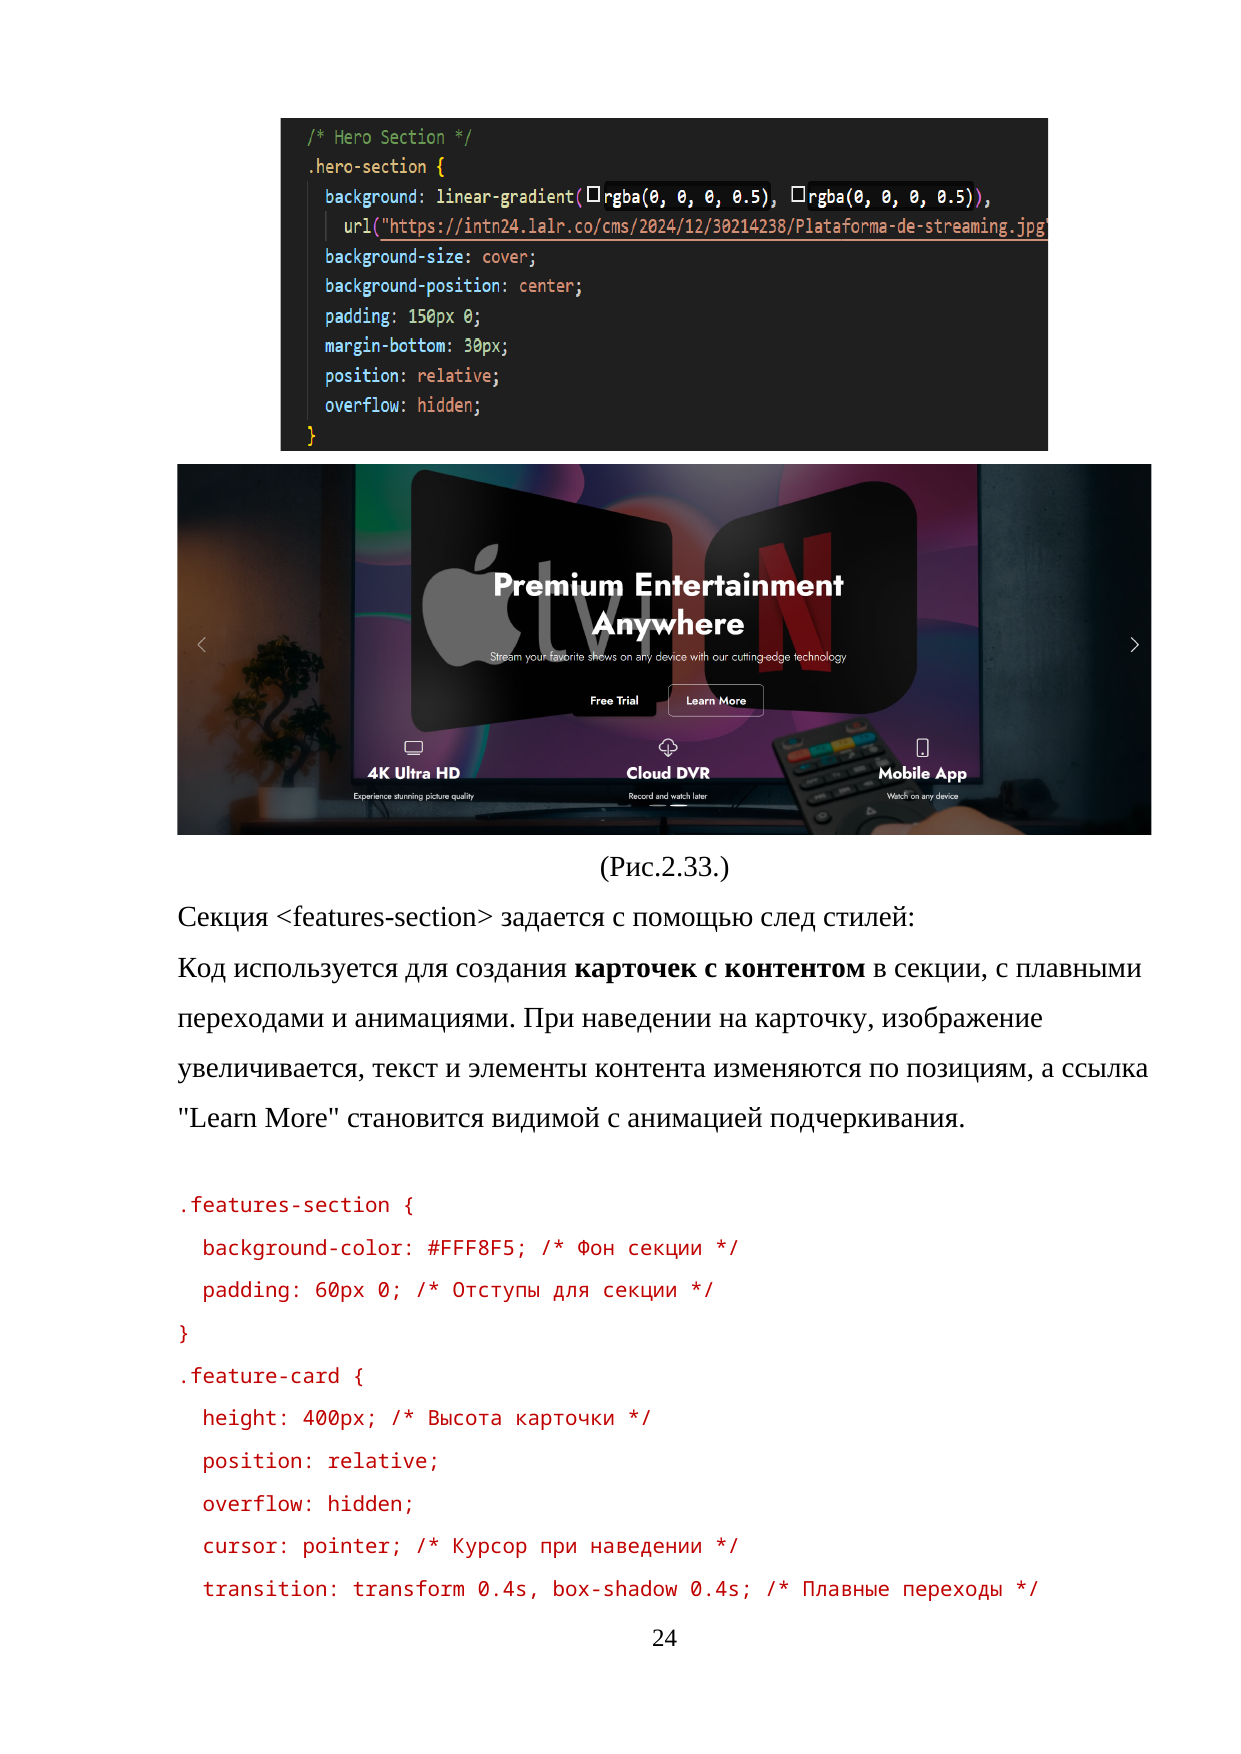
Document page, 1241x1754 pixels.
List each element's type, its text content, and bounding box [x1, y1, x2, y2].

text .features-section { [177, 1190, 1152, 1219]
text position: relative; [177, 1446, 1152, 1474]
text height: 400px; /* Высота карточки */ [177, 1403, 1152, 1432]
text .feature-card { [177, 1361, 1152, 1389]
text overflow: hidden; [177, 1489, 1152, 1517]
text background-color: #FFF8F5; /* Фон секции */ [177, 1233, 1152, 1261]
text (Рис.2.33.) [177, 849, 1152, 883]
text } [177, 1318, 1152, 1347]
text padding: 60px 0; /* Отступы для секции */ [177, 1276, 1152, 1304]
picture [177, 464, 1152, 835]
picture [280, 118, 1049, 451]
text cursor: pointer; /* Курсор при наведении */ [177, 1531, 1152, 1560]
text transition: transform 0.4s, box-shadow 0.4s; /* Плавные переходы */ [177, 1574, 1152, 1602]
text Секция <features-section> задается с помощью след стилей: [177, 899, 1152, 933]
text Код используется для создания карточек с контентом в секции, с плавными переходами и анимациями. При наведении на карточку, изображение увеличивается, текст и элементы контента изменяются по позициям, а ссылка "Learn More" становится видимой с анимацией подчеркивания. [177, 950, 1152, 1134]
